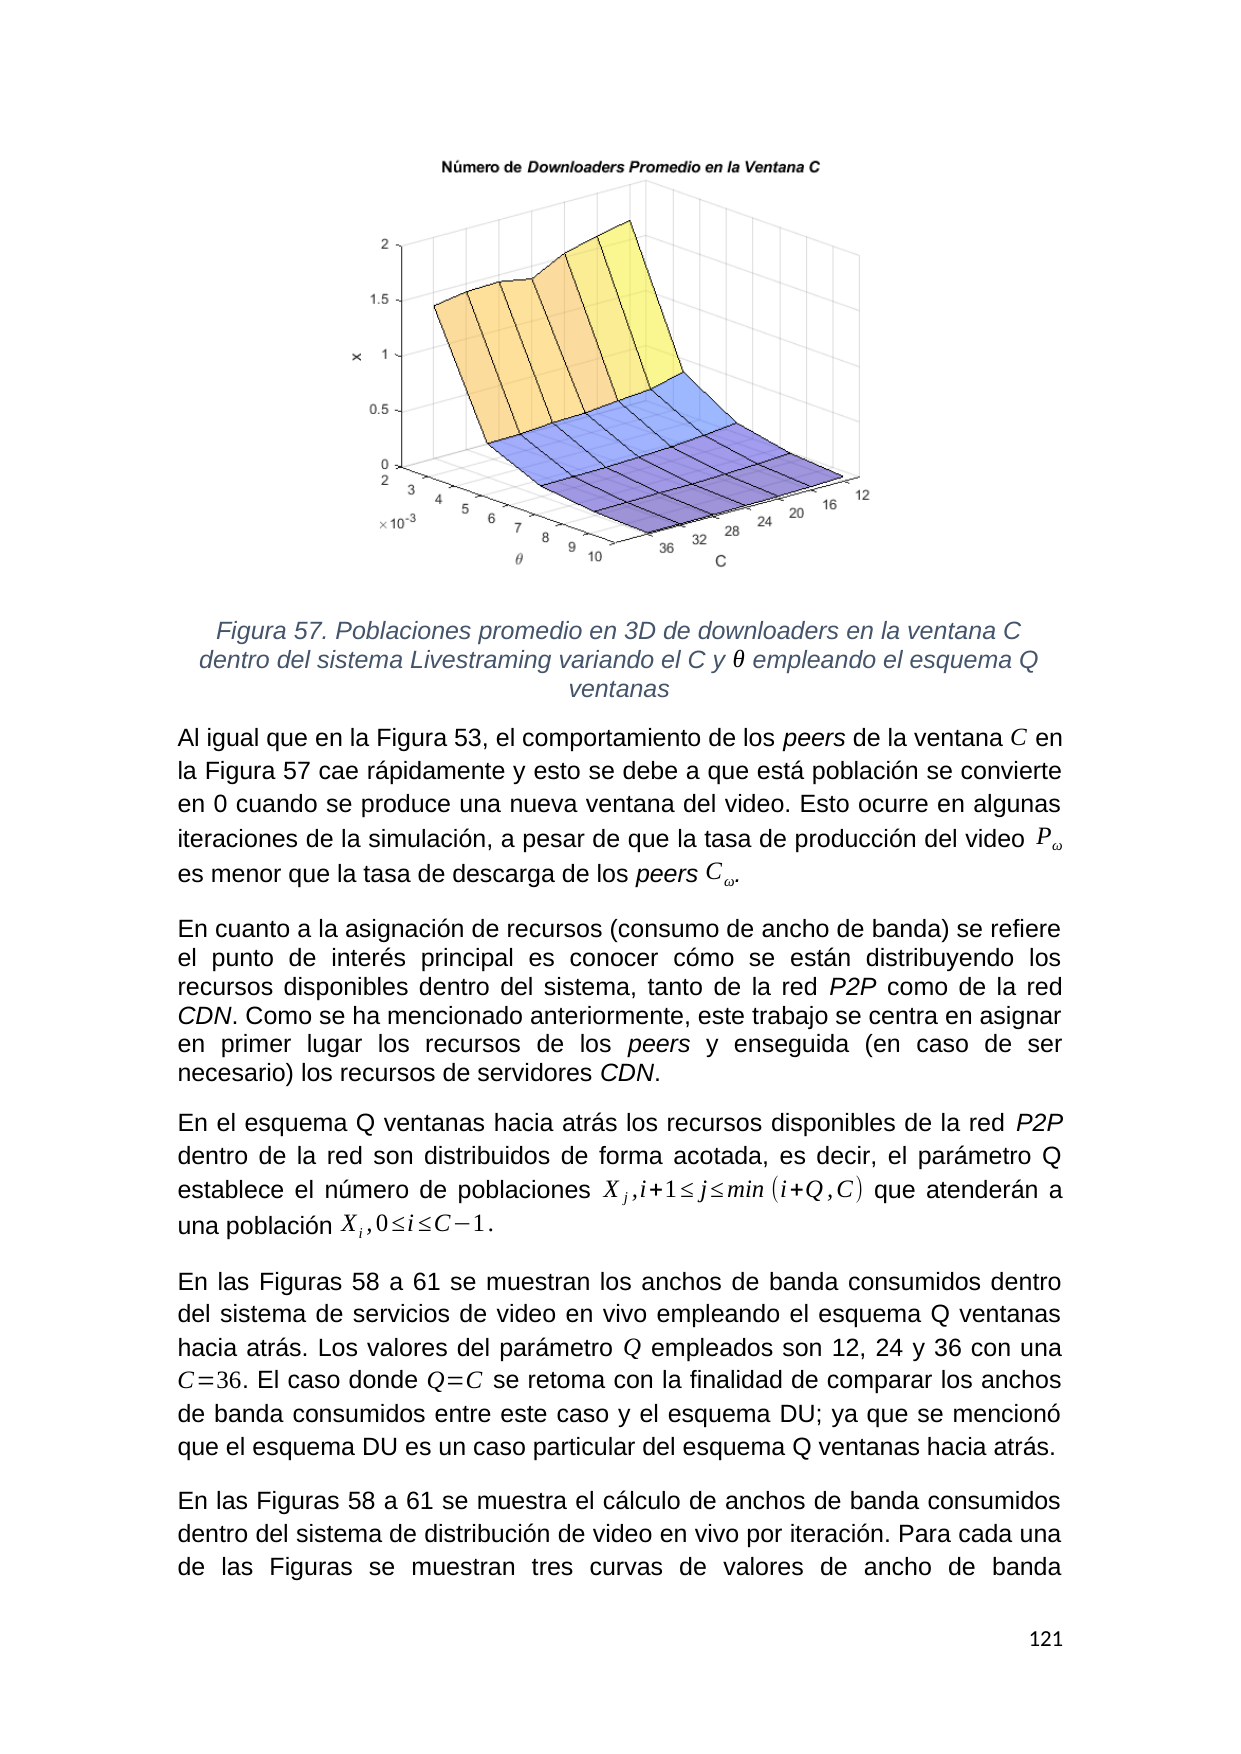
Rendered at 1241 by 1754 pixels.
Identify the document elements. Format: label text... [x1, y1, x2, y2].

picture [324, 147, 916, 592]
text En las Figuras 58 a 61 se muestran los anchos de banda consumidos dentro del sistema de servicios de video en vivo empleando el esquema Q ventanas hacia atrás. Los valores del parámetro empleados son 12, 24 y 36 con una . El caso donde se retoma con la finalidad de comparar los anchos de banda consumidos entre este caso y el esquema DU; ya que se mencionó que el esquema DU es un caso particular del esquema Q ventanas hacia atrás. [177, 1266, 1063, 1461]
text Al igual que en la Figura 53, el comportamiento de los peers de la ventana en la Figura 57 cae rápidamente y esto se debe a que está población se convierte en 0 cuando se produce una nueva ventana del video. Esto ocurre en algunas iteraciones de la simulación, a pesar de que la tasa de producción del video es menor que la tasa de descarga de los peers . [177, 723, 1063, 889]
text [177, 1486, 1063, 1580]
text En el esquema Q ventanas hacia atrás los recursos disponibles de la red P2P dentro de la red son distribuidos de forma acotada, es decir, el parámetro Q establece el número de poblaciones que atenderán a una población [177, 1108, 1063, 1241]
text Figura 57. Poblaciones promedio en 3D de downloaders en la ventana C dentro del sistema Livestraming variando el C y empleando el esquema Q ventanas [177, 616, 1063, 702]
text En cuanto a la asignación de recursos (consumo de ancho de banda) se refiere el punto de interés principal es conocer cómo se están distribuyendo los recursos disponibles dentro del sistema, tanto de la red P2P como de la red CDN. Como se ha mencionado anteriormente, este trabajo se centra en asignar en primer lugar los recursos de los peers y enseguida (en caso de ser necesario) los recursos de servidores CDN. [177, 914, 1063, 1087]
